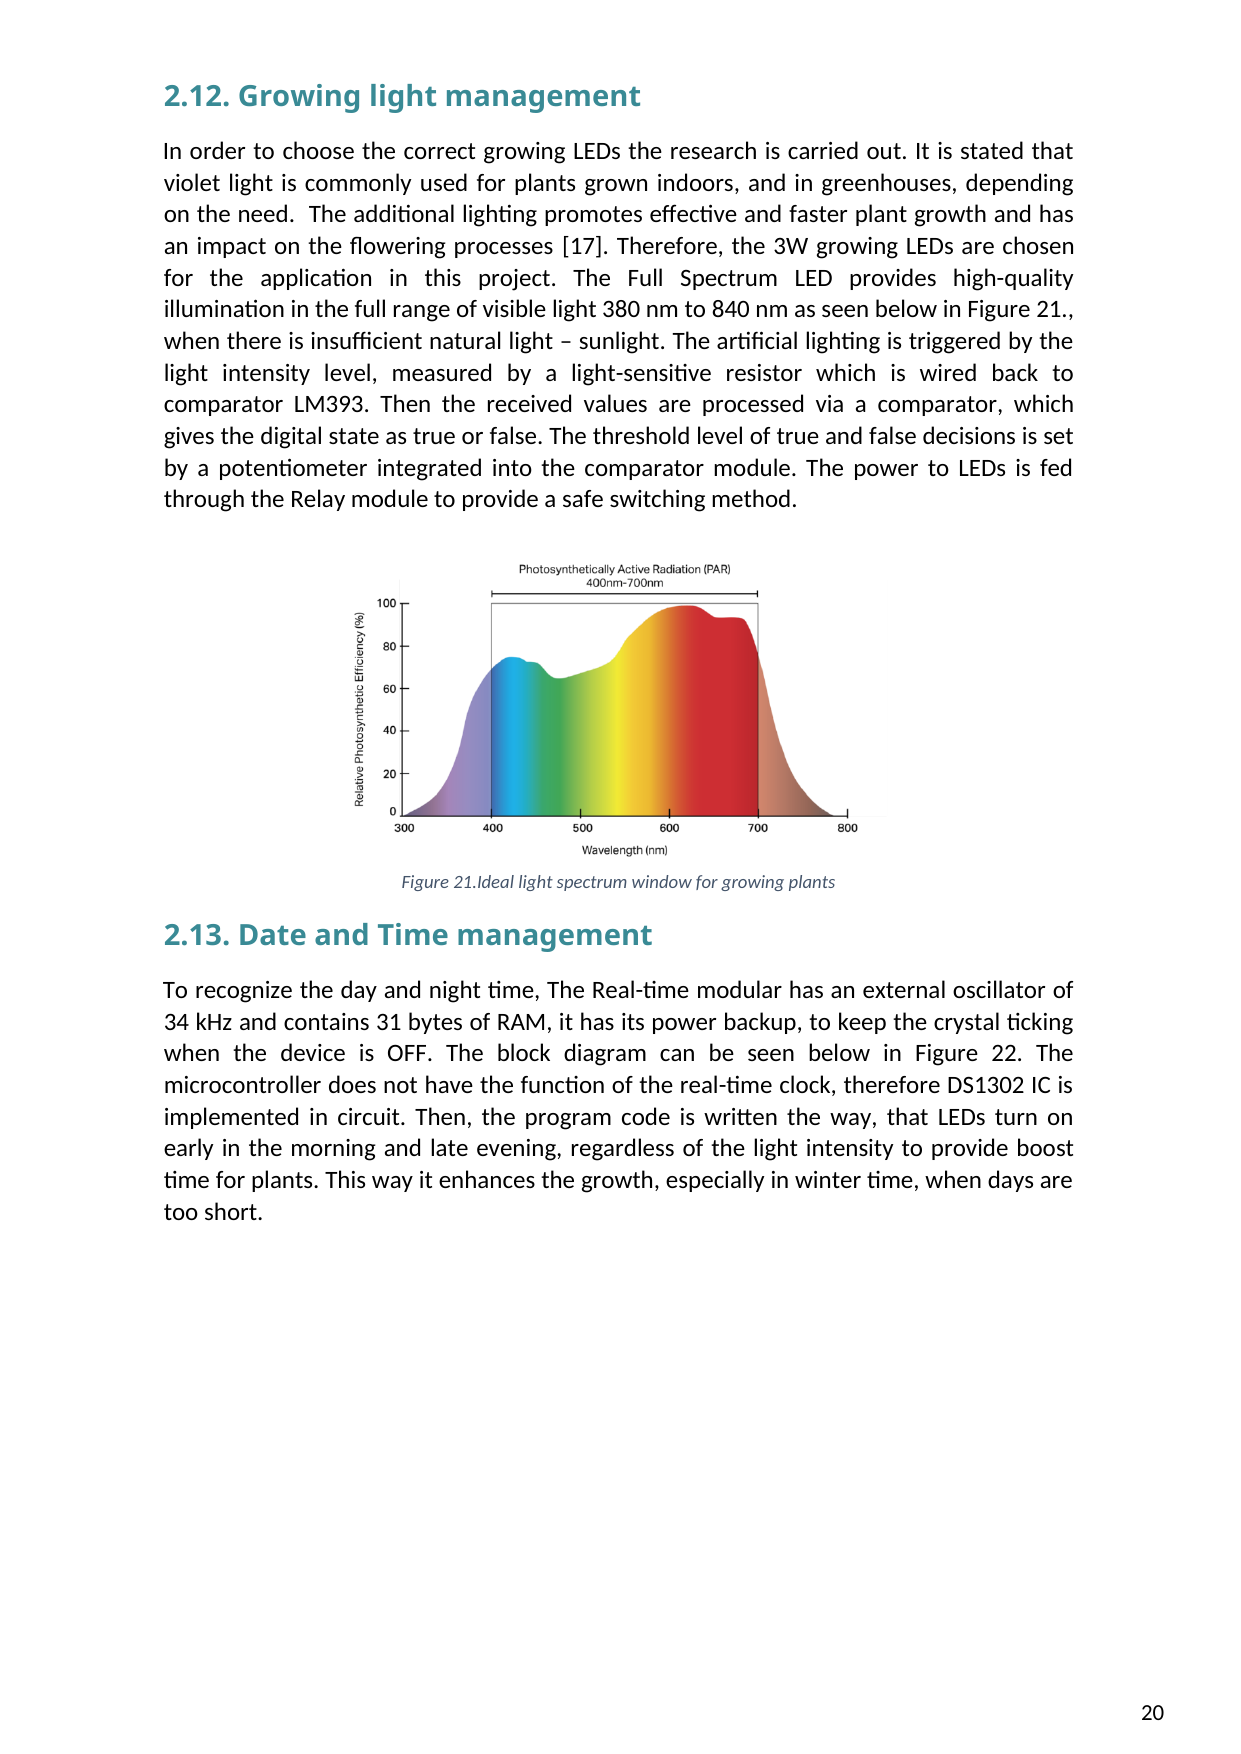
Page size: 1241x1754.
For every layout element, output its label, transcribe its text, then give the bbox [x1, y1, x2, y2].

text In order to choose the correct growing LEDs the research is carried out. It is stated that violet light is commonly used for plants grown indoors, and in greenhouses, depending on the need. The additional lighting promotes effective and faster plant growth and has an impact on the flowering processes . Therefore, the 3W growing LEDs are chosen for the application in this project. The Full Spectrum LED provides high-quality illumination in the full range of visible light 380 nm to 840 nm as seen below in Figure 21., when there is insufficient natural light – sunlight. The artificial lighting is triggered by the light intensity level, measured by a light-sensitive resistor which is wired back to comparator LM393. Then the received values are processed via a comparator, which gives the digital state as true or false. The threshold level of true and false decisions is set by a potentiometer integrated into the comparator module. The power to LEDs is fed through the Relay module to provide a safe switching method. [163, 135, 1075, 514]
subtitle 2.13. Date and Time management [163, 914, 1164, 953]
text To recognize the day and night time, The Real-time modular has an external oscillator of 34 kHz and contains 31 bytes of RAM, it has its power backup, to keep the crystal ticking when the device is OFF. The block diagram can be seen below in Figure 22. The microcontroller does not have the function of the real-time clock, therefore DS1302 IC is implemented in circuit. Then, the program code is written the way, that LEDs turn on early in the morning and late evening, regardless of the light intensity to provide boost time for plants. This way it enhances the growth, especially in winter time, when days are too short. [163, 974, 1075, 1226]
text Figure 21.Ideal light spectrum window for growing plants [75, 870, 1164, 893]
picture [334, 546, 904, 869]
subtitle 2.12. Growing light management [163, 75, 1164, 115]
